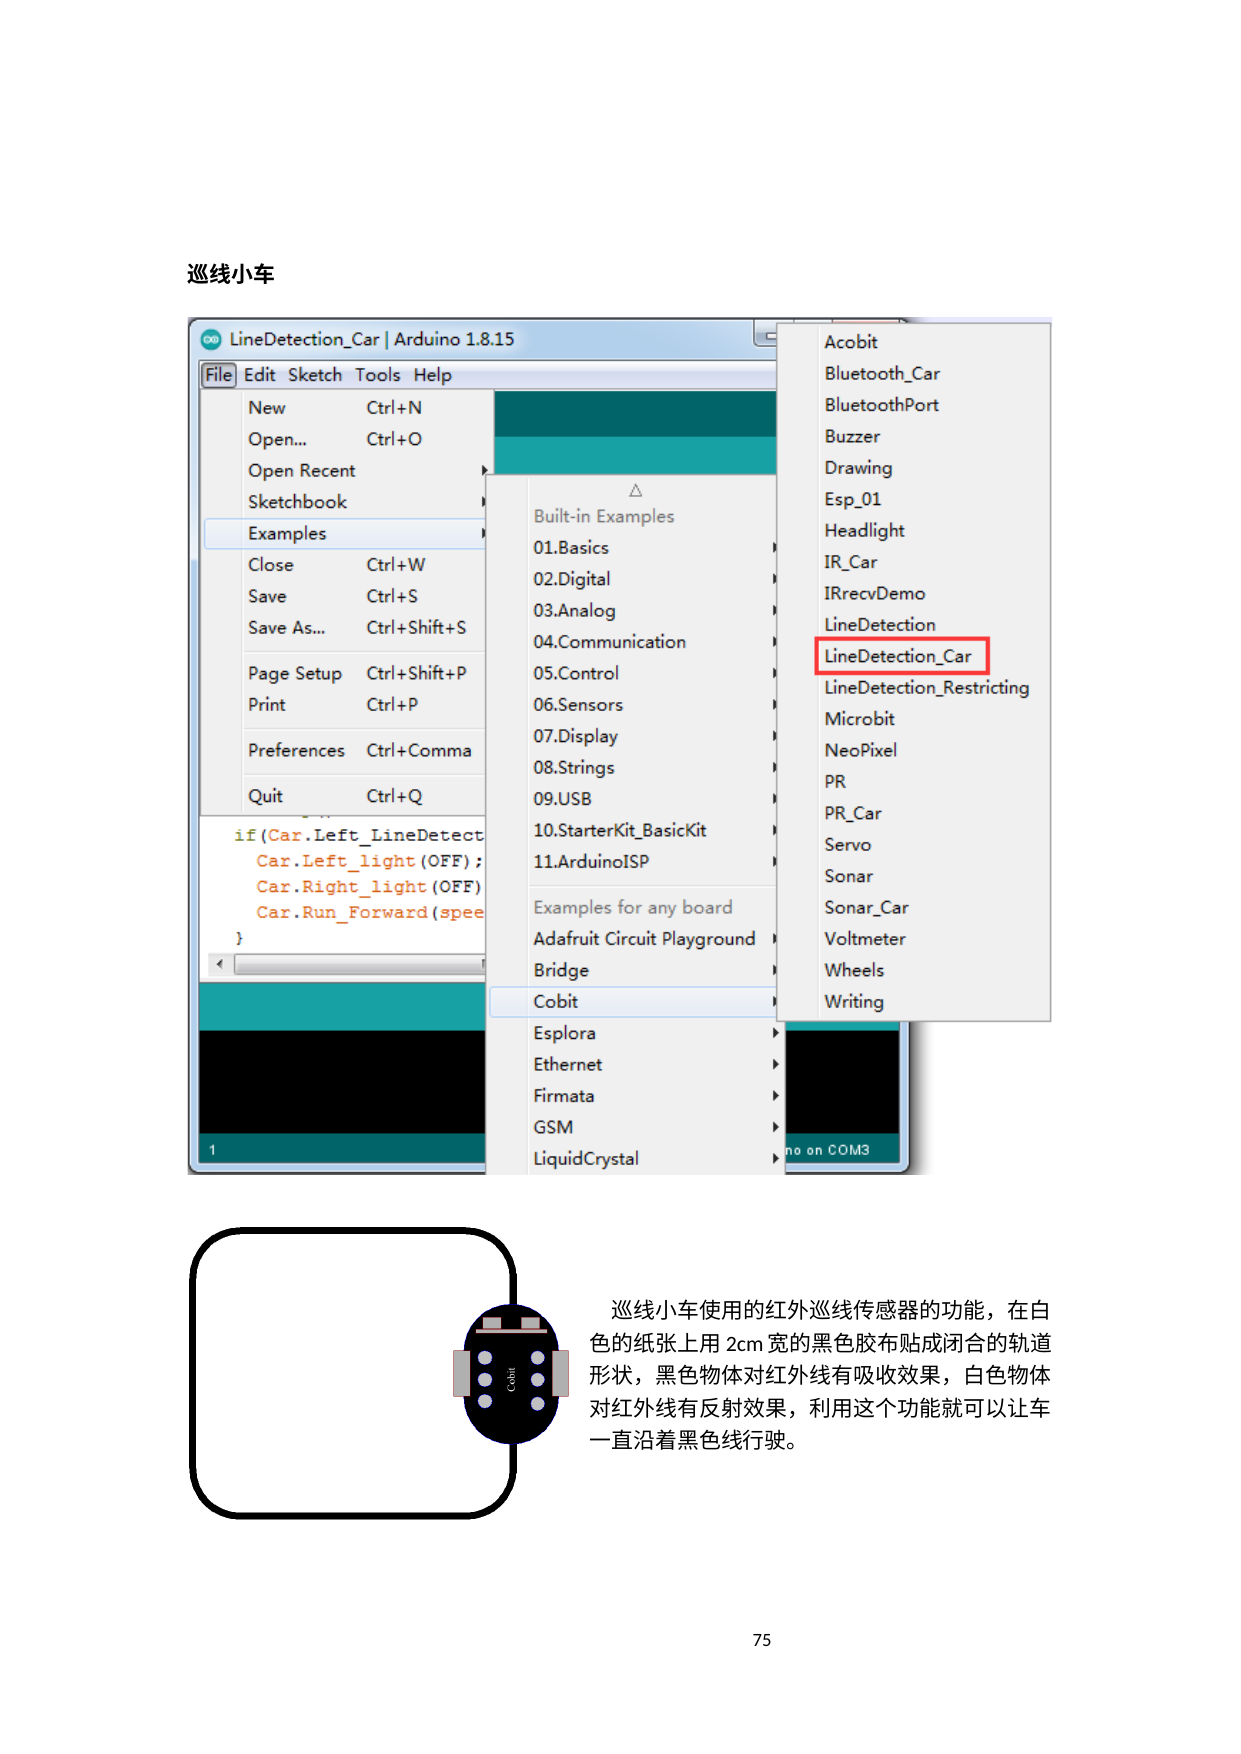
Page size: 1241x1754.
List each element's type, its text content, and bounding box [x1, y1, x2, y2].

picture [187, 1225, 571, 1520]
text 巡线小车使用的红外巡线传感器的功能，在白色的纸张上用2cm宽的黑色胶布贴成闭合的轨道形状，黑色物体对红外线有吸收效果，白色物体对红外线有反射效果，利用这个功能就可以让车一直沿着黑色线行驶。 [571, 1293, 1053, 1455]
picture [187, 317, 1053, 1175]
subtitle 巡线小车 [187, 256, 1053, 289]
